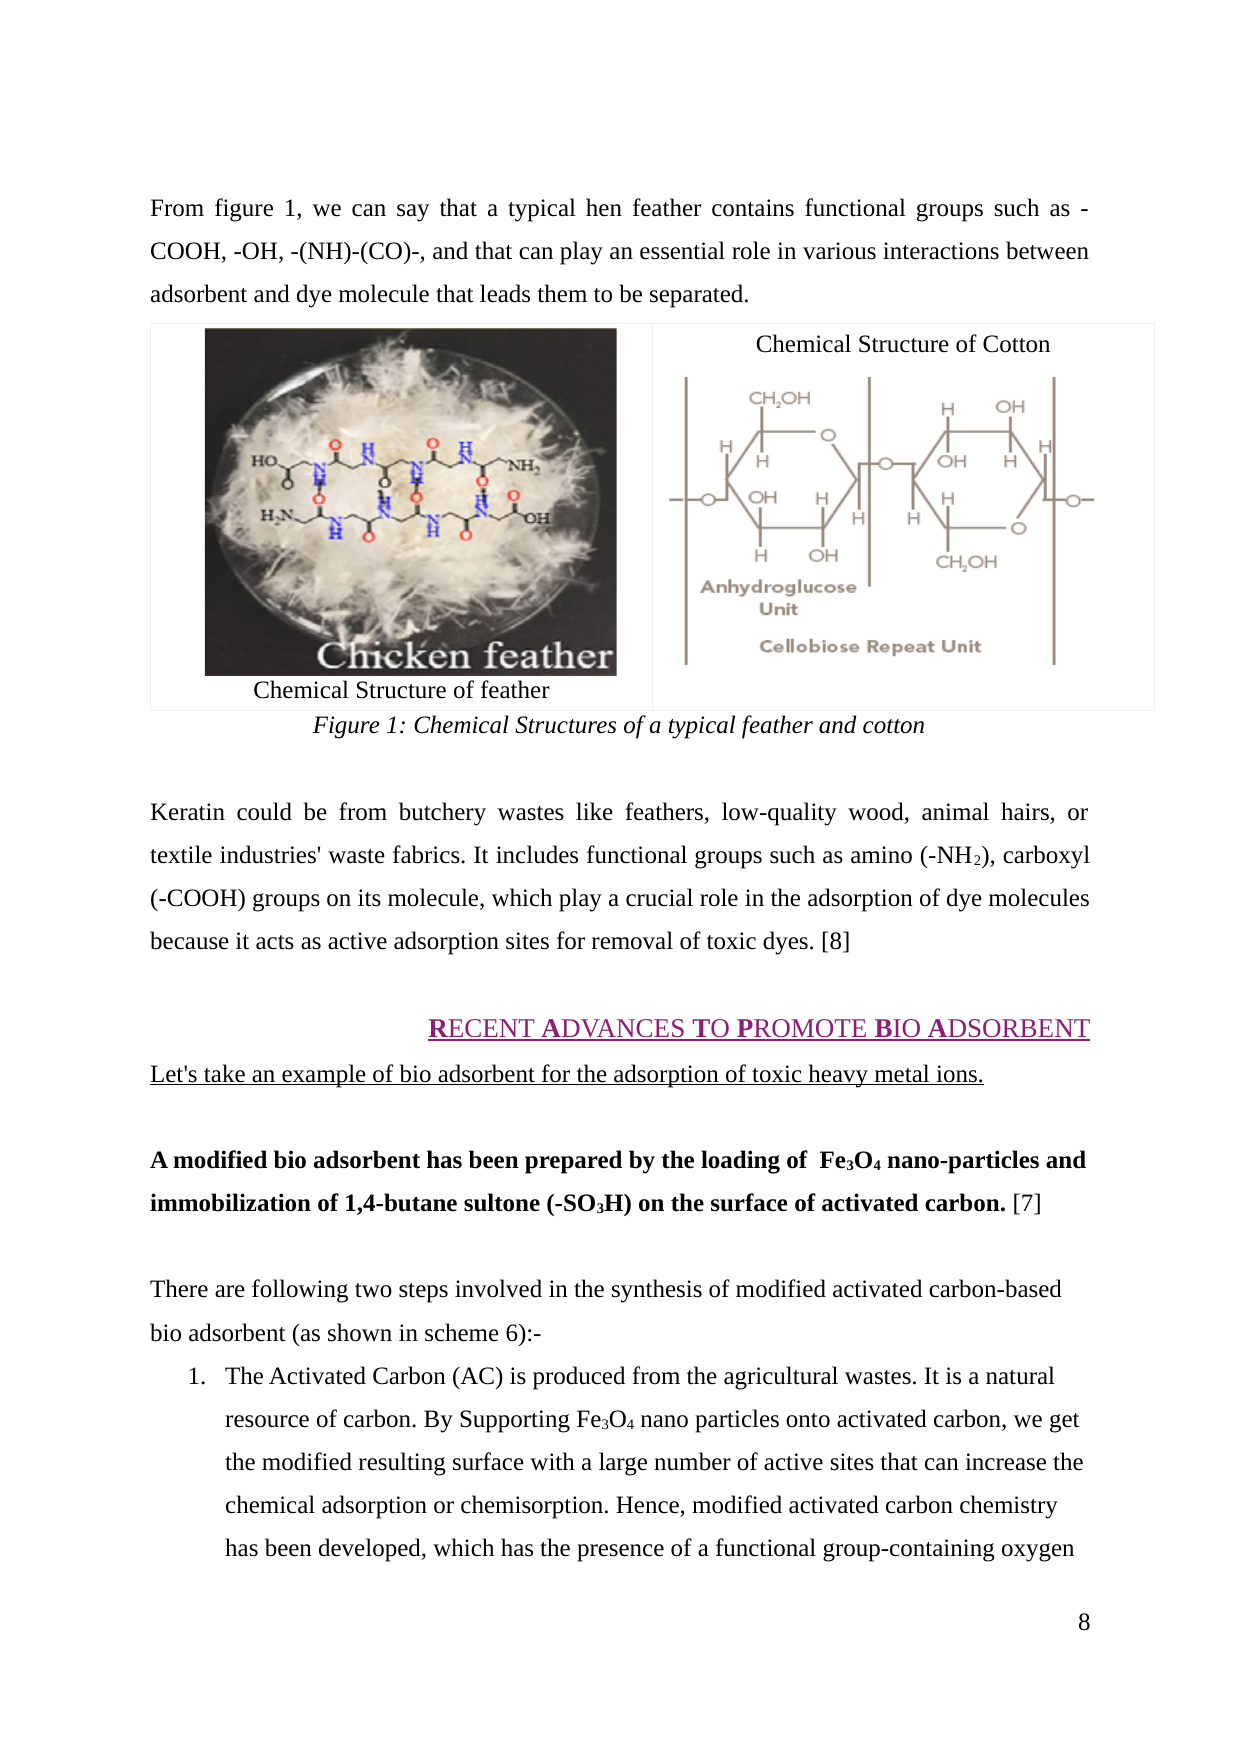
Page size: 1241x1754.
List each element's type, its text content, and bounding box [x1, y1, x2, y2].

text RECENT ADVANCES TO PROMOTE BIO ADSORBENT [150, 1012, 1090, 1043]
picture [669, 377, 1095, 665]
text From figure 1, we can say that a typical hen feather contains functional groups such as -COOH, -OH, -(NH)-(CO)-, and that can play an essential role in various interactions between adsorbent and dye molecule that leads them to be separated. [150, 193, 1090, 308]
text There are following two steps involved in the synthesis of modified activated carbon-based bio adsorbent (as shown in scheme 6):- [150, 1274, 1090, 1346]
text Keratin could be from butchery wastes like feathers, low-quality wood, animal hairs, or textile industries' waste fabrics. It includes functional groups such as amino (-NH2), carboxyl (-COOH) groups on its molecule, which play a crucial role in the adsorption of dye molecules because it acts as active adsorption sites for removal of toxic dyes. [8] [150, 797, 1090, 955]
table_header Chemical Structure of Cotton [653, 324, 1154, 710]
text Figure 1: Chemical Structures of a typical feather and cotton [150, 711, 1090, 739]
picture [204, 328, 617, 676]
table_header Chemical Structure of feather [151, 324, 652, 710]
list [187, 1361, 1090, 1562]
text A modified bio adsorbent has been prepared by the loading of Fe3O4 nano-particles and immobilization of 1,4-butane sultone (-SO3H) on the surface of activated carbon. [7] [150, 1145, 1090, 1217]
text Let's take an example of bio adsorbent for the adsorption of toxic heavy metal ions. [150, 1059, 1090, 1088]
